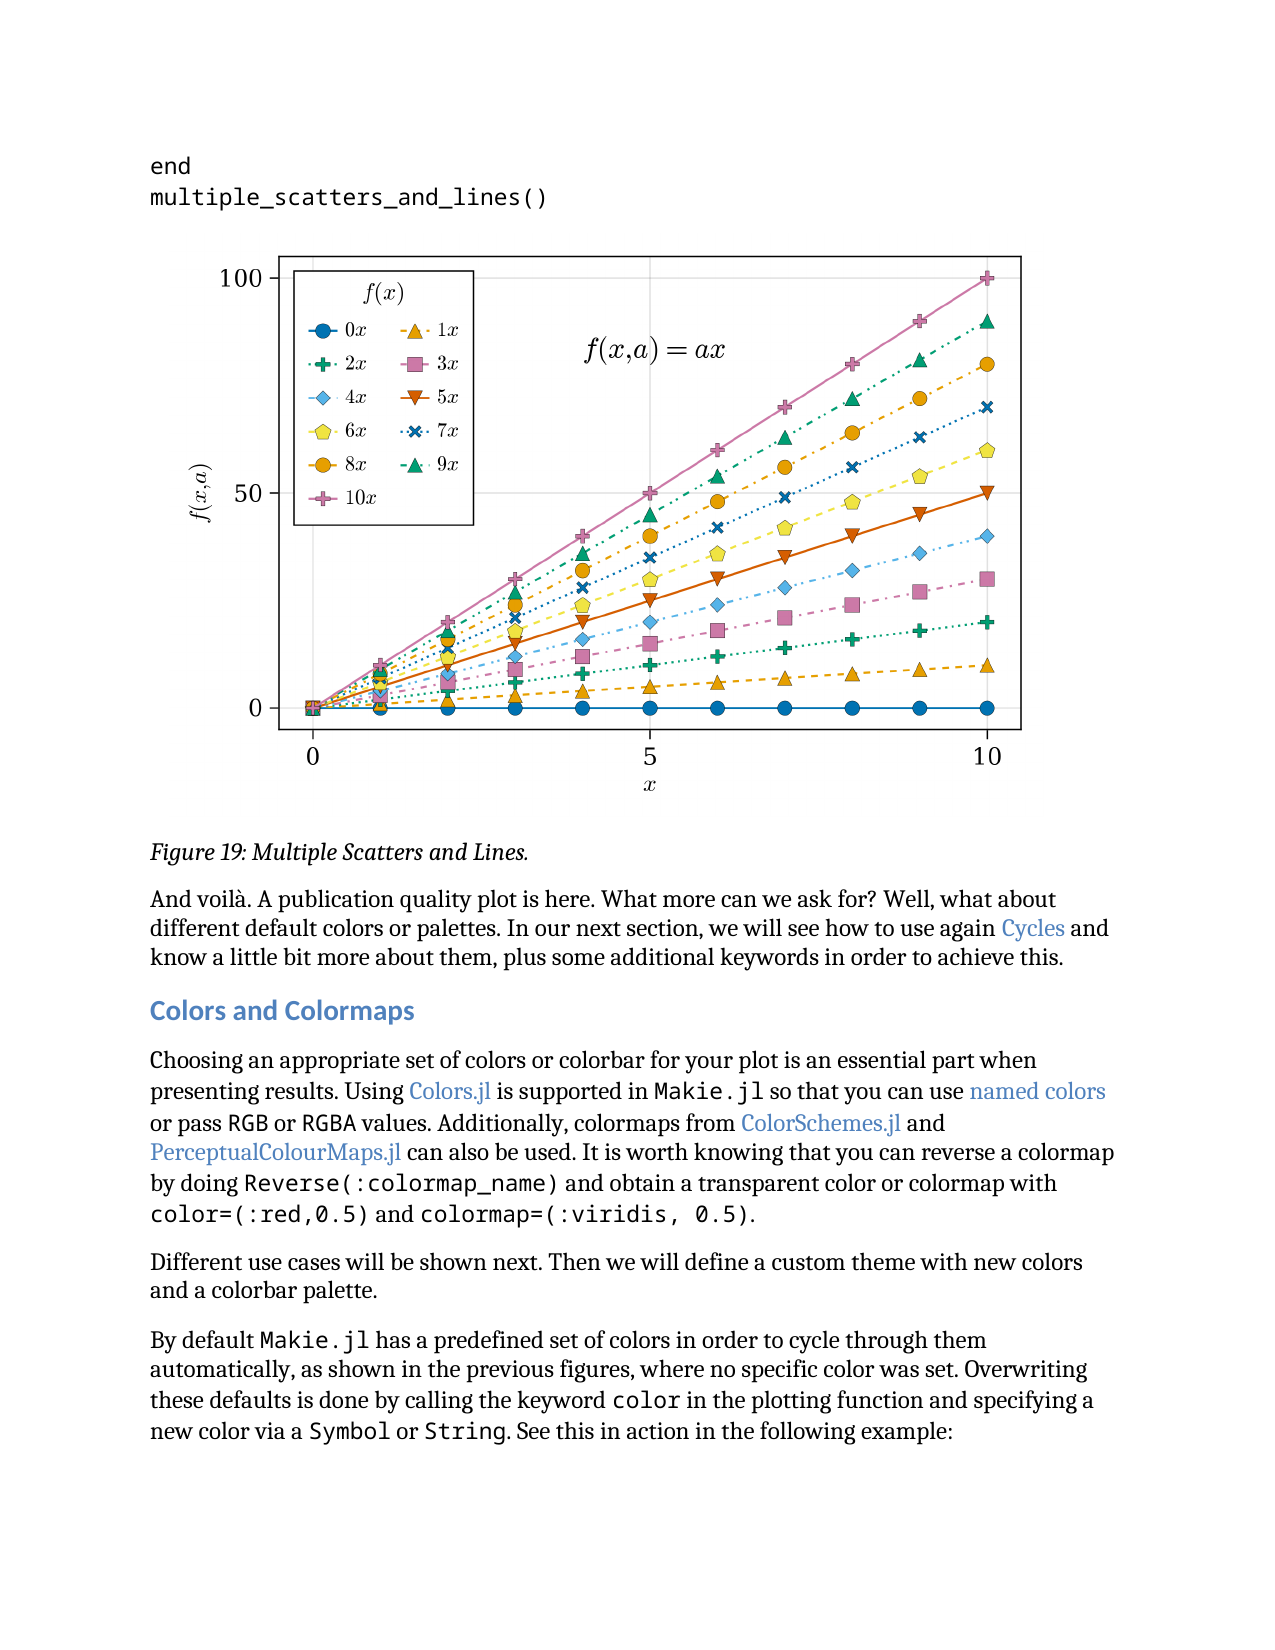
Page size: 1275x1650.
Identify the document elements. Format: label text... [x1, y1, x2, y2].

text And voilà. A publication quality plot is here. What more can we ask for? Well, what about different default colors or palettes. In our next section, we will see how to use again Cycles and know a little bit more about them, plus some additional keywords in order to achieve this. [150, 885, 1125, 971]
text Choosing an appropriate set of colors or colorbar for your plot is an essential part when presenting results. Using Colors.jl is supported in Makie.jl so that you can use named colors or pass RGB or RGBA values. Additionally, colormaps from ColorSchemes.jl and PerceptualColourMaps.jl can also be used. It is worth knowing that you can reverse a colormap by doing Reverse(:colormap_name) and obtain a transparent color or colormap with color=(:red,0.5) and colormap=(:viridis, 0.5). [150, 1046, 1125, 1229]
picture [168, 233, 1044, 817]
subtitle Colors and Colormaps [150, 992, 1125, 1028]
text Different use cases will be shown next. Then we will define a custom theme with new colors and a colorbar palette. [150, 1248, 1125, 1305]
text By default Makie.jl has a predefined set of colors in order to cycle through them automatically, as shown in the previous figures, where no specific color was set. Overwriting these defaults is done by calling the keyword color in the plotting function and specifying a new color via a Symbol or String. See this in action in the following example: [150, 1324, 1125, 1446]
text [150, 150, 1125, 212]
text Figure 19: Multiple Scatters and Lines. [150, 837, 1125, 866]
